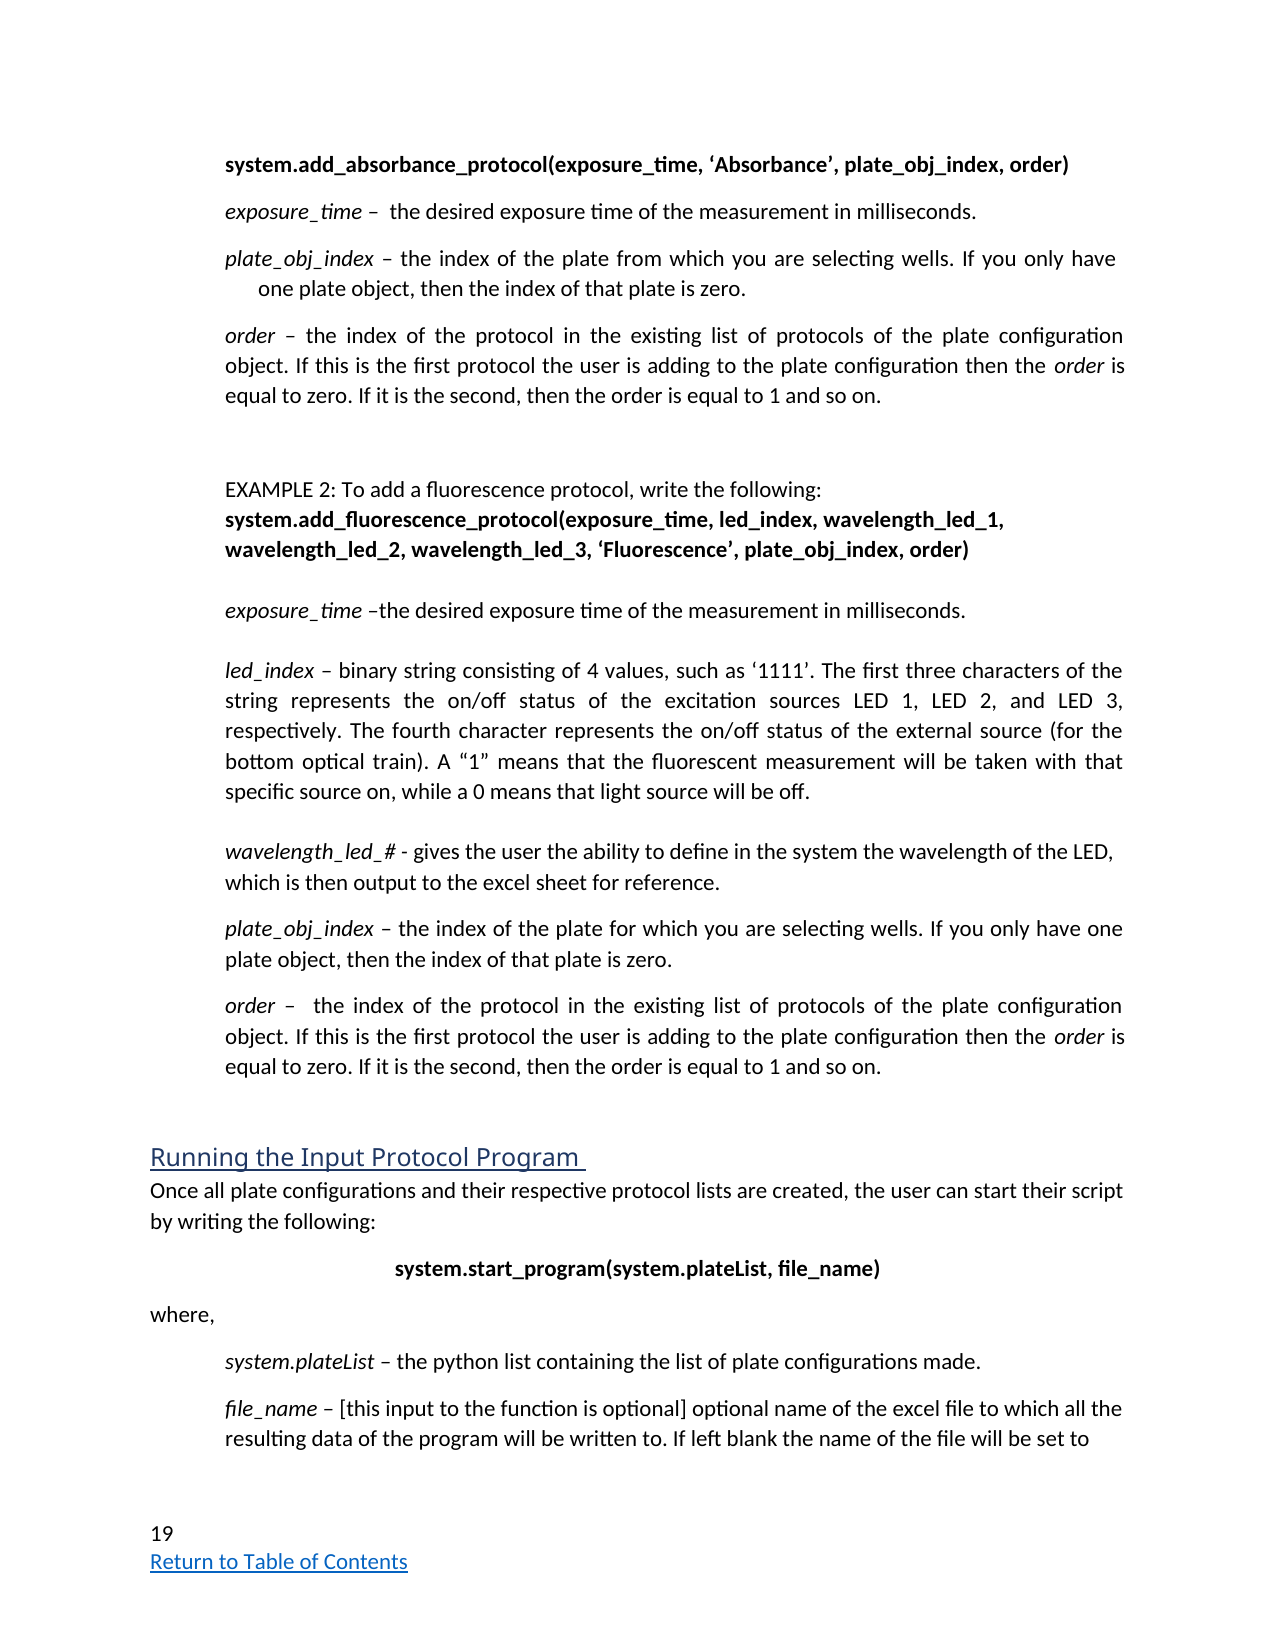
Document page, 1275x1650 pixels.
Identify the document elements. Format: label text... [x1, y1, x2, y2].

text system.add_absorbance_protocol(exposure_time, ‘Absorbance’, plate_obj_index, order) [150, 150, 1125, 178]
list exposure_time –the desired exposure time of the measurement in milliseconds. [225, 596, 1125, 624]
list led_index – binary string consisting of 4 values, such as ‘1111’. The first three characters of the string represents the on/off status of the excitation sources LED 1, LED 2, and LED 3, respectively. The fourth character represents the on/off status of the external source (for the bottom optical train). A “1” means that the fluorescent measurement will be taken with that specific source on, while a 0 means that light source will be off. [225, 656, 1125, 805]
text plate_obj_index – the index of the plate for which you are selecting wells. If you only have one plate object, then the index of that plate is zero. [225, 914, 1125, 973]
text order – the index of the protocol in the existing list of protocols of the plate configuration object. If this is the first protocol the user is adding to the plate configuration then the order is equal to zero. If it is the second, then the order is equal to 1 and so on. [225, 321, 1125, 409]
text system.start_program(system.plateList, file_name) [150, 1254, 1125, 1282]
text order – the index of the protocol in the existing list of protocols of the plate configuration object. If this is the first protocol the user is adding to the plate configuration then the order is equal to zero. If it is the second, then the order is equal to 1 and so on. [225, 992, 1125, 1080]
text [225, 1394, 1125, 1453]
text exposure_time – the desired exposure time of the measurement in milliseconds. [225, 197, 1125, 225]
list wavelength_led_# - gives the user the ability to define in the system the wavelength of the LED, which is then output to the excel sheet for reference. [225, 837, 1125, 896]
text Once all plate configurations and their respective protocol lists are created, the user can start their script by writing the following: [150, 1177, 1125, 1235]
text plate_obj_index – the index of the plate from which you are selecting wells. If you only have one plate object, then the index of that plate is zero. [150, 244, 1125, 302]
text where, [150, 1301, 1125, 1329]
list EXAMPLE 2: To add a fluorescence protocol, write the following: system.add_fluorescence_protocol(exposure_time, led_index, wavelength_led_1, wavelength_led_2, wavelength_led_3, ‘Fluorescence’, plate_obj_index, order) [225, 475, 1125, 563]
text system.plateList – the python list containing the list of plate configurations made. [150, 1347, 1125, 1376]
subtitle Running the Input Protocol Program [150, 1140, 1125, 1174]
